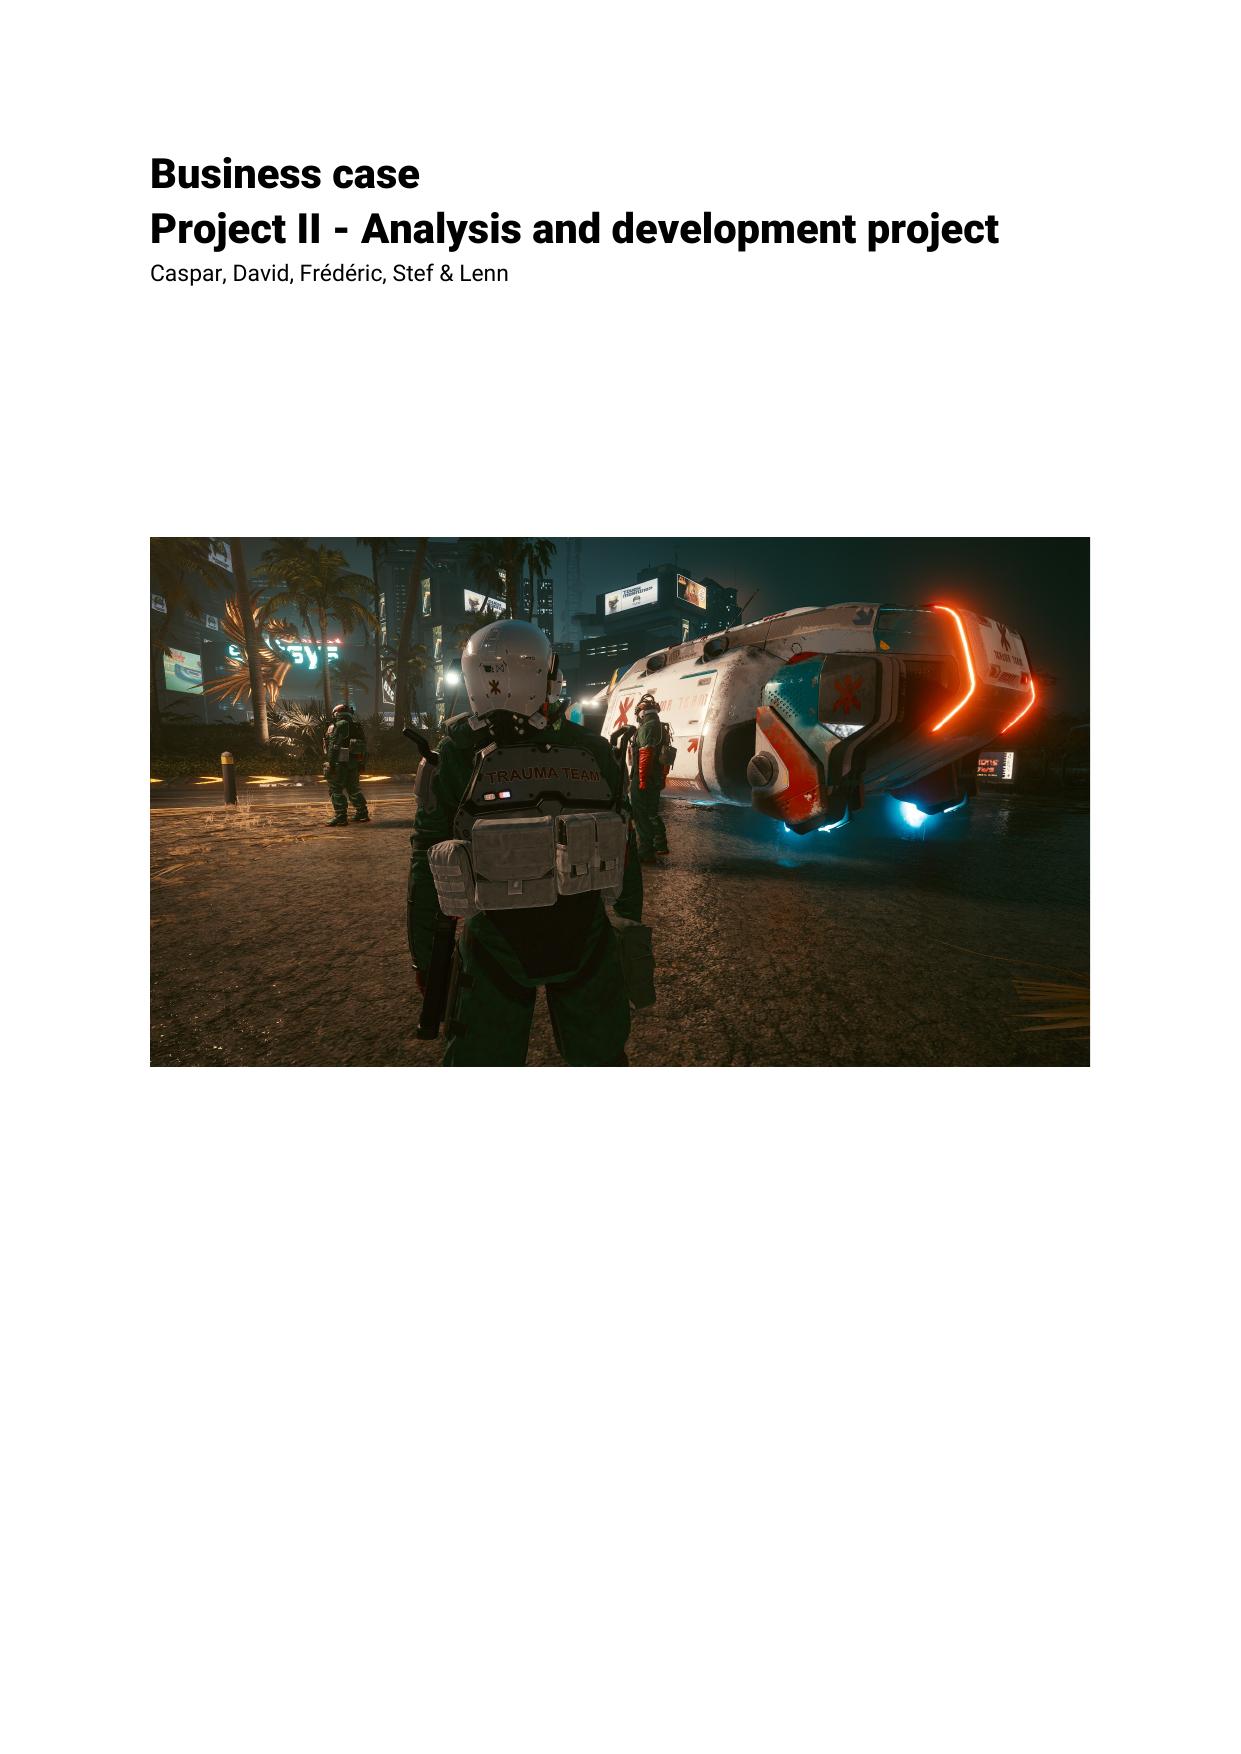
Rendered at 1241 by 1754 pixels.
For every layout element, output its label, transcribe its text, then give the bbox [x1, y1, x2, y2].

text Caspar, David, Frédéric, Stef & Lenn [150, 260, 1090, 287]
title Business case [150, 150, 1090, 199]
title Project II - Analysis and development project [150, 205, 1090, 254]
picture [150, 537, 1091, 1067]
